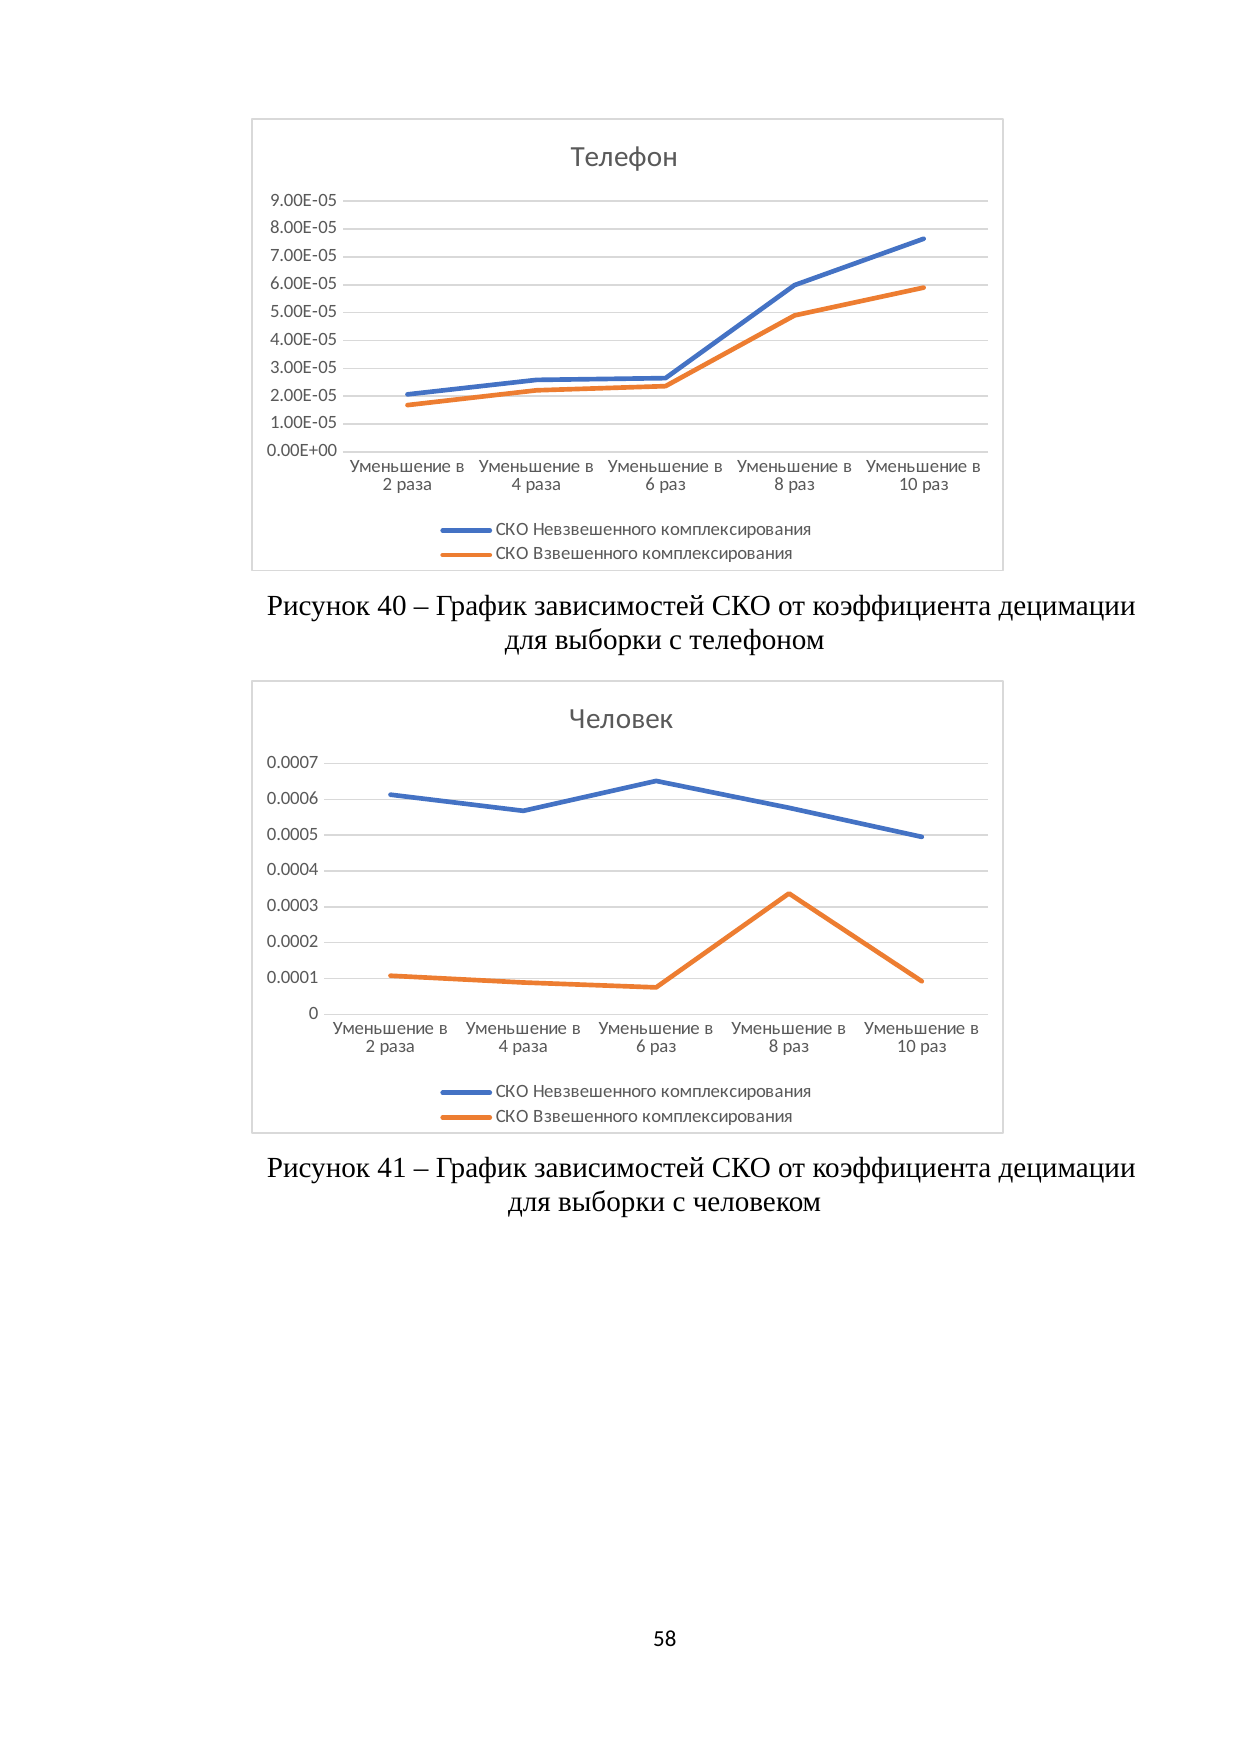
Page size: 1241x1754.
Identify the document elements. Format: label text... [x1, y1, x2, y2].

text Рисунок 40 – График зависимостей СКО от коэффициента децимации для выборки с телефоном [177, 588, 1152, 655]
text Рисунок 41 – График зависимостей СКО от коэффициента децимации для выборки с человеком [177, 1150, 1152, 1217]
